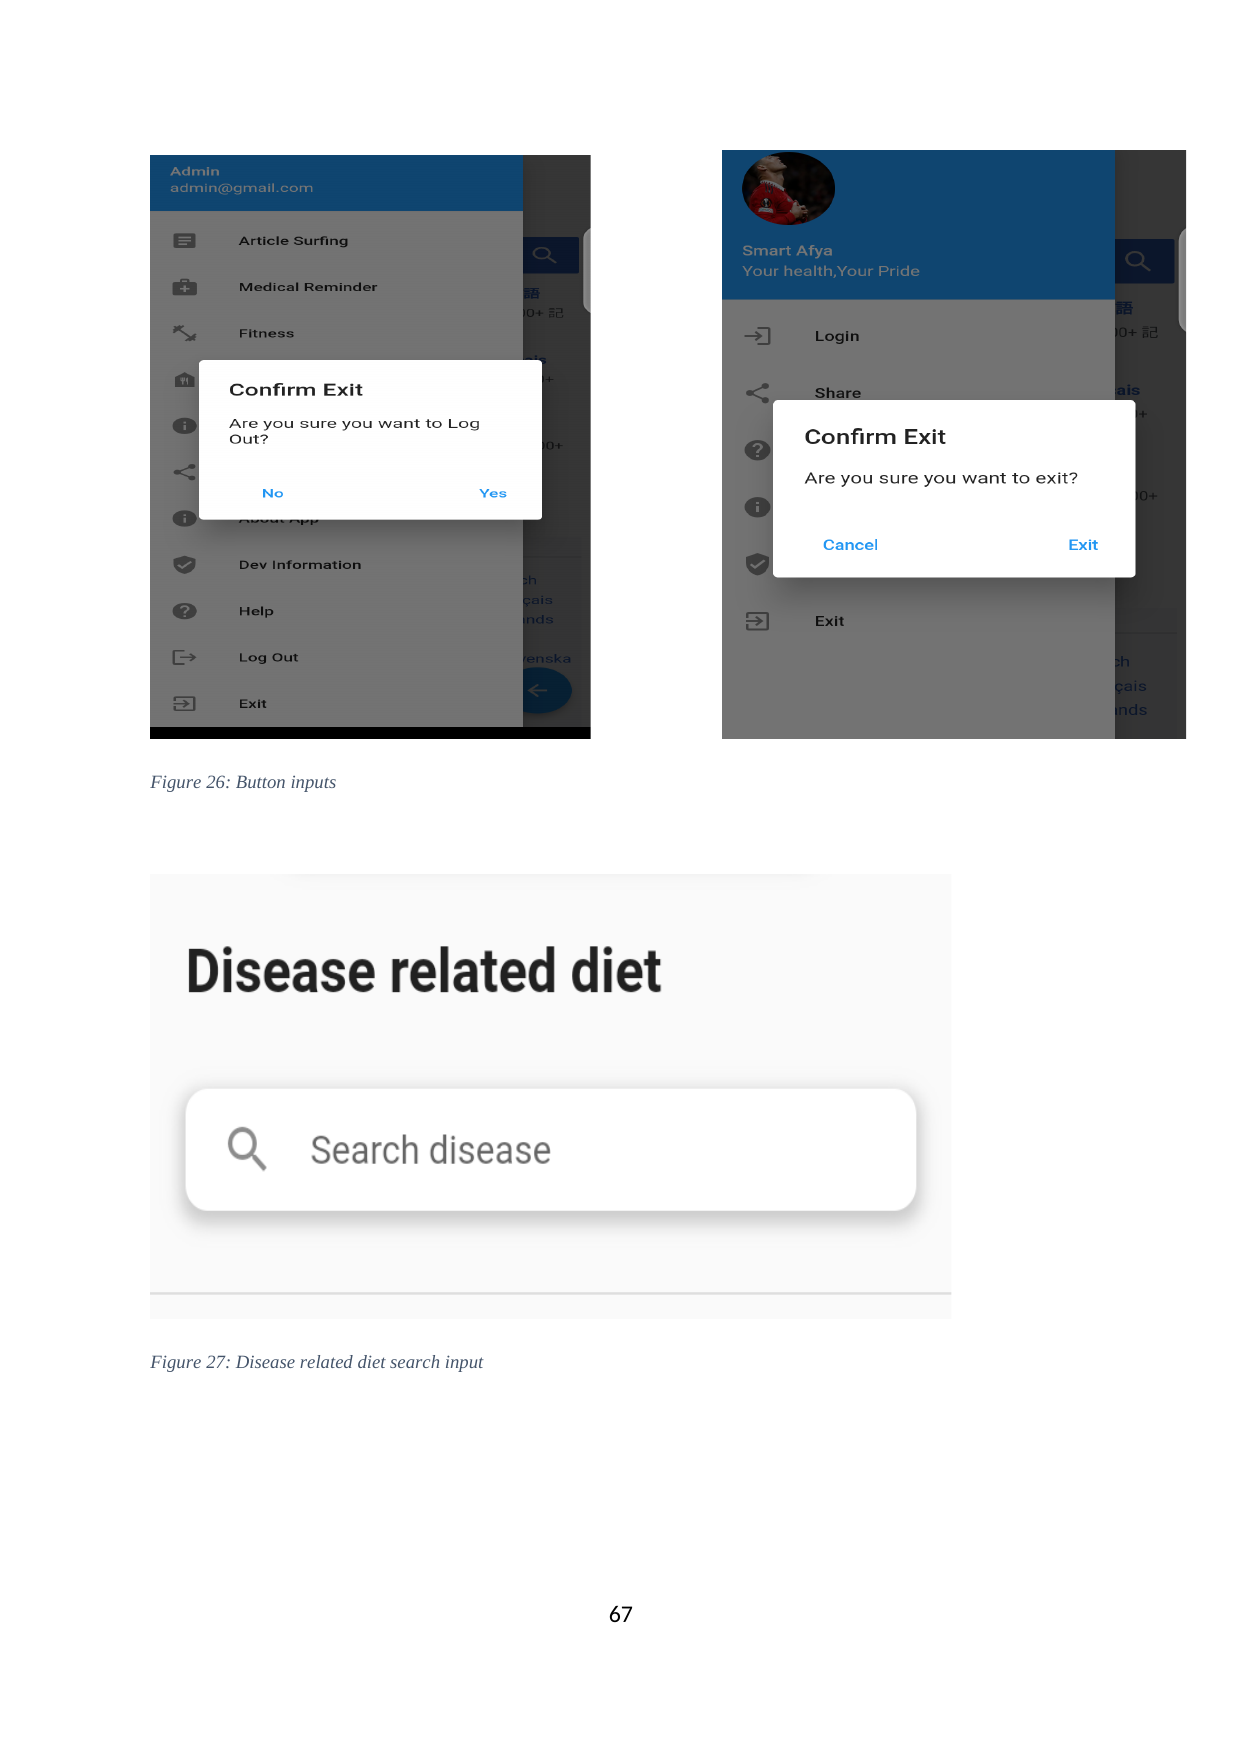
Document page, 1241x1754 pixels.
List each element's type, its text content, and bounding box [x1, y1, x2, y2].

picture [722, 150, 1187, 739]
picture [150, 155, 591, 739]
picture [150, 874, 952, 1319]
